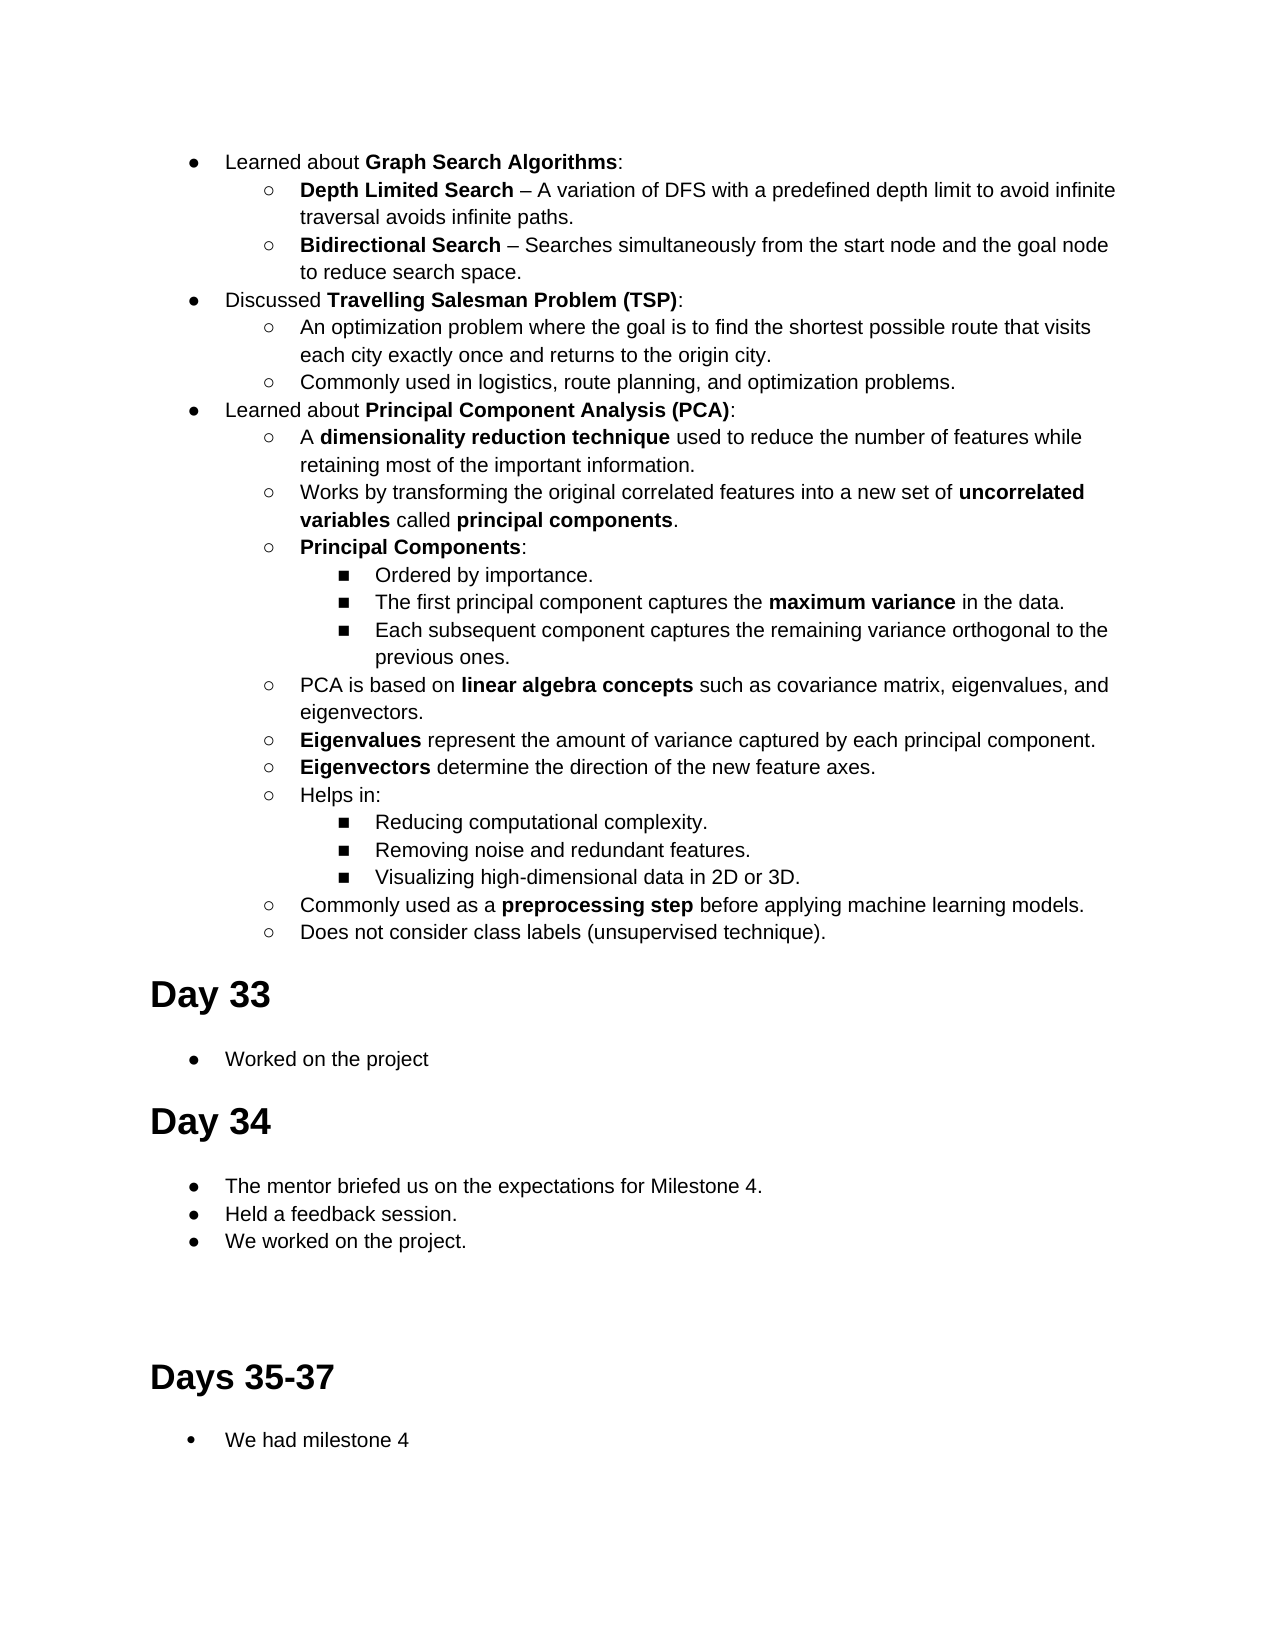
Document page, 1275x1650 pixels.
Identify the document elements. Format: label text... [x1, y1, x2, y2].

list Helps in: [262, 782, 1125, 806]
list Commonly used as a preprocessing step before applying machine learning models. [262, 892, 1125, 916]
list The mentor briefed us on the expectations for Milestone 4. [187, 1174, 1125, 1198]
list Works by transforming the original correlated features into a new set of uncorrelated variables called principal components. [262, 480, 1125, 531]
list Ordered by importance. [337, 562, 1125, 586]
list Learned about Principal Component Analysis (PCA): [187, 397, 1125, 421]
list Held a feedback session. [187, 1202, 1125, 1226]
list An optimization problem where the goal is to find the shortest possible route that visits each city exactly once and returns to the origin city. [262, 315, 1125, 366]
list Depth Limited Search – A variation of DFS with a predefined depth limit to avoid infinite traversal avoids infinite paths. [262, 177, 1125, 229]
text Day 33 [150, 972, 1125, 1016]
list Each subsequent component captures the remaining variance orthogonal to the previous ones. [337, 617, 1125, 669]
list Visualizing high-dimensional data in 2D or 3D. [337, 865, 1125, 889]
list PCA is based on linear algebra concepts such as covariance matrix, eigenvalues, and eigenvectors. [262, 672, 1125, 724]
list Eigenvalues represent the amount of variance captured by each principal component. [262, 727, 1125, 751]
list We had milestone 4 [187, 1428, 1125, 1452]
list Does not consider class labels (unsupervised technique). [262, 920, 1125, 944]
list Discussed Travelling Salesman Problem (TSP): [187, 287, 1125, 311]
list Worked on the project [187, 1047, 1125, 1071]
text Day 34 [150, 1099, 1125, 1143]
list Reducing computational complexity. [337, 810, 1125, 834]
list A dimensionality reduction technique used to reduce the number of features while retaining most of the important information. [262, 425, 1125, 476]
list Commonly used in logistics, route planning, and optimization problems. [262, 370, 1125, 394]
list The first principal component captures the maximum variance in the data. [337, 590, 1125, 614]
list Learned about Graph Search Algorithms: [187, 150, 1125, 174]
list We worked on the project. [187, 1229, 1125, 1253]
list Bidirectional Search – Searches simultaneously from the start node and the goal node to reduce search space. [262, 232, 1125, 284]
list Eigenvectors determine the direction of the new feature axes. [262, 755, 1125, 779]
list Removing noise and redundant features. [337, 837, 1125, 861]
text Days 35-37 [150, 1356, 1125, 1397]
list Principal Components: [262, 535, 1125, 559]
